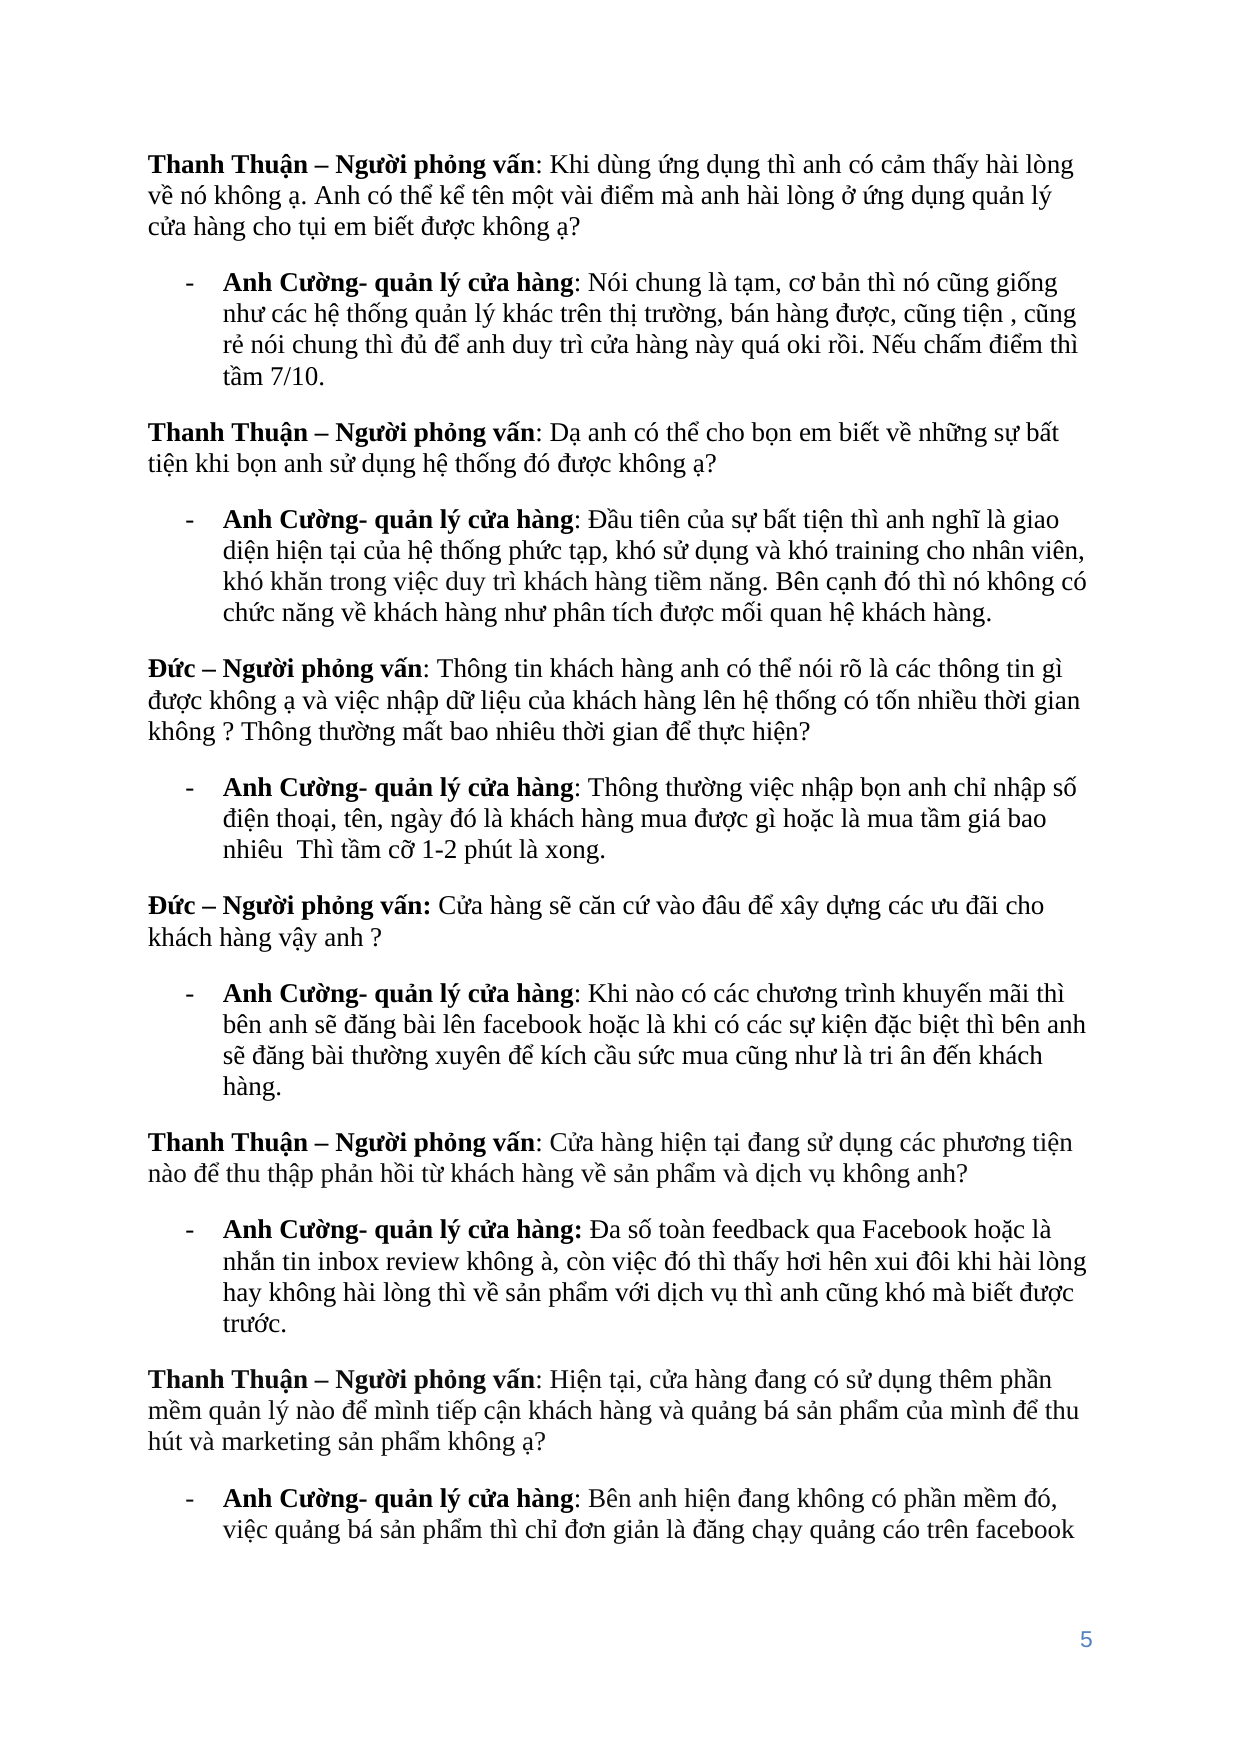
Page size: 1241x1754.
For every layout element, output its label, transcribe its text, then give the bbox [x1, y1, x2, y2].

list Anh Cường- quản lý cửa hàng: Khi nào có các chương trình khuyến mãi thì bên anh sẽ đăng bài lên facebook hoặc là khi có các sự kiện đặc biệt thì bên anh sẽ đăng bài thường xuyên để kích cầu sức mua cũng như là tri ân đến khách hàng. [185, 977, 1092, 1101]
text Thanh Thuận – Người phỏng vấn: Dạ anh có thể cho bọn em biết về những sự bất tiện khi bọn anh sử dụng hệ thống đó được không ạ? [148, 416, 1092, 478]
text Thanh Thuận – Người phỏng vấn: Khi dùng ứng dụng thì anh có cảm thấy hài lòng về nó không ạ. Anh có thể kể tên một vài điểm mà anh hài lòng ở ứng dụng quản lý cửa hàng cho tụi em biết được không ạ? [148, 148, 1092, 241]
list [185, 1482, 1092, 1544]
list Anh Cường- quản lý cửa hàng: Đầu tiên của sự bất tiện thì anh nghĩ là giao diện hiện tại của hệ thống phức tạp, khó sử dụng và khó training cho nhân viên, khó khăn trong việc duy trì khách hàng tiềm năng. Bên cạnh đó thì nó không có chức năng về khách hàng như phân tích được mối quan hệ khách hàng. [185, 503, 1092, 628]
list Anh Cường- quản lý cửa hàng: Đa số toàn feedback qua Facebook hoặc là nhắn tin inbox review không à, còn việc đó thì thấy hơi hên xui đôi khi hài lòng hay không hài lòng thì về sản phẩm với dịch vụ thì anh cũng khó mà biết được trước. [185, 1214, 1092, 1338]
list Anh Cường- quản lý cửa hàng: Nói chung là tạm, cơ bản thì nó cũng giống như các hệ thống quản lý khác trên thị trường, bán hàng được, cũng tiện , cũng rẻ nói chung thì đủ để anh duy trì cửa hàng này quá oki rồi. Nếu chấm điểm thì tầm 7/10. [185, 266, 1092, 391]
list Anh Cường- quản lý cửa hàng: Thông thường việc nhập bọn anh chỉ nhập số điện thoại, tên, ngày đó là khách hàng mua được gì hoặc là mua tầm giá bao nhiêu Thì tầm cỡ 1-2 phút là xong. [185, 771, 1092, 864]
text Thanh Thuận – Người phỏng vấn: Cửa hàng hiện tại đang sử dụng các phương tiện nào để thu thập phản hồi từ khách hàng về sản phẩm và dịch vụ không anh? [148, 1126, 1092, 1189]
text Thanh Thuận – Người phỏng vấn: Hiện tại, cửa hàng đang có sử dụng thêm phần mềm quản lý nào để mình tiếp cận khách hàng và quảng bá sản phẩm của mình để thu hút và marketing sản phẩm không ạ? [148, 1363, 1092, 1457]
text Đức – Người phỏng vấn: Thông tin khách hàng anh có thể nói rõ là các thông tin gì được không ạ và việc nhập dữ liệu của khách hàng lên hệ thống có tốn nhiều thời gian không ? Thông thường mất bao nhiêu thời gian để thực hiện? [148, 653, 1092, 746]
text Đức – Người phỏng vấn: Cửa hàng sẽ căn cứ vào đâu để xây dựng các ưu đãi cho khách hàng vậy anh ? [148, 889, 1092, 952]
